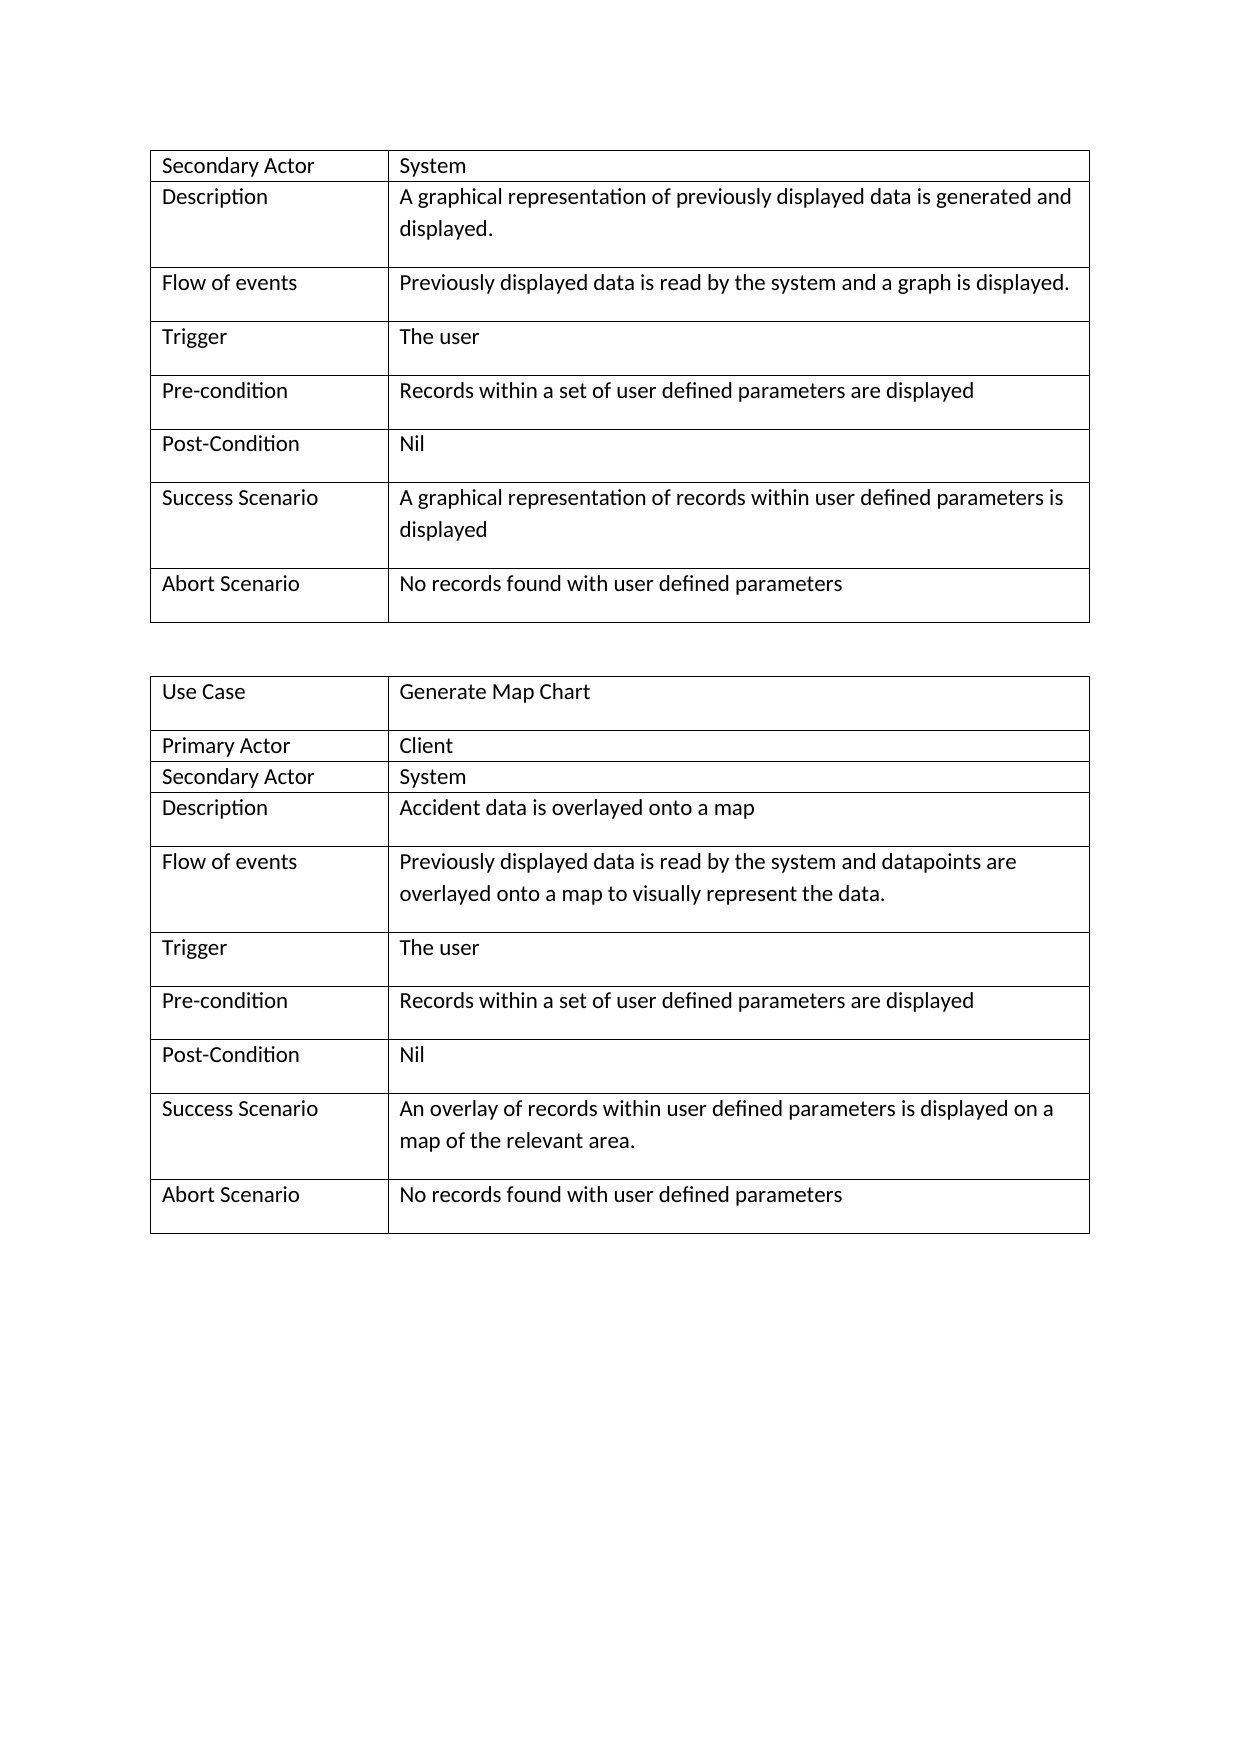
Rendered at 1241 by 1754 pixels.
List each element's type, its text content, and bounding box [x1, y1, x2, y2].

table_cell No records found with user defined parameters [389, 569, 1089, 622]
table_cell A graphical representation of records within user defined parameters is displayed [389, 483, 1089, 568]
table_cell Post-Condition [151, 1040, 388, 1093]
table_cell Flow of events [151, 847, 388, 932]
table_cell Accident data is overlayed onto a map [389, 793, 1089, 846]
table_cell Trigger [151, 322, 388, 375]
table_cell The user [389, 322, 1089, 375]
table_cell Abort Scenario [151, 1180, 388, 1233]
table_cell Trigger [151, 933, 388, 986]
table_cell A graphical representation of previously displayed data is generated and displayed. [389, 182, 1089, 267]
table_cell Abort Scenario [151, 569, 388, 622]
table_cell System [389, 762, 1089, 792]
table_cell Pre-condition [151, 987, 388, 1039]
table_header Generate Map Chart [389, 677, 1089, 730]
table_cell Pre-condition [151, 376, 388, 428]
table_cell Primary Actor [151, 731, 388, 761]
table_cell System [389, 151, 1089, 181]
table_cell Client [389, 731, 1089, 761]
table_cell Success Scenario [151, 1094, 388, 1179]
table_header Use Case [151, 677, 388, 730]
table_cell Records within a set of user defined parameters are displayed [389, 376, 1089, 428]
table_cell The user [389, 933, 1089, 986]
table_cell No records found with user defined parameters [389, 1180, 1089, 1233]
table_cell Success Scenario [151, 483, 388, 568]
table_cell Previously displayed data is read by the system and a graph is displayed. [389, 268, 1089, 321]
table_cell Nil [389, 430, 1089, 482]
table_cell Secondary Actor [151, 762, 388, 792]
table_cell Flow of events [151, 268, 388, 321]
table_cell Description [151, 793, 388, 846]
table_cell Post-Condition [151, 430, 388, 482]
table_cell Nil [389, 1040, 1089, 1093]
table_cell Previously displayed data is read by the system and datapoints are overlayed onto a map to visually represent the data. [389, 847, 1089, 932]
table_cell Records within a set of user defined parameters are displayed [389, 987, 1089, 1039]
table_cell Secondary Actor [151, 151, 388, 181]
table_cell An overlay of records within user defined parameters is displayed on a map of the relevant area. [389, 1094, 1089, 1179]
table_cell Description [151, 182, 388, 267]
